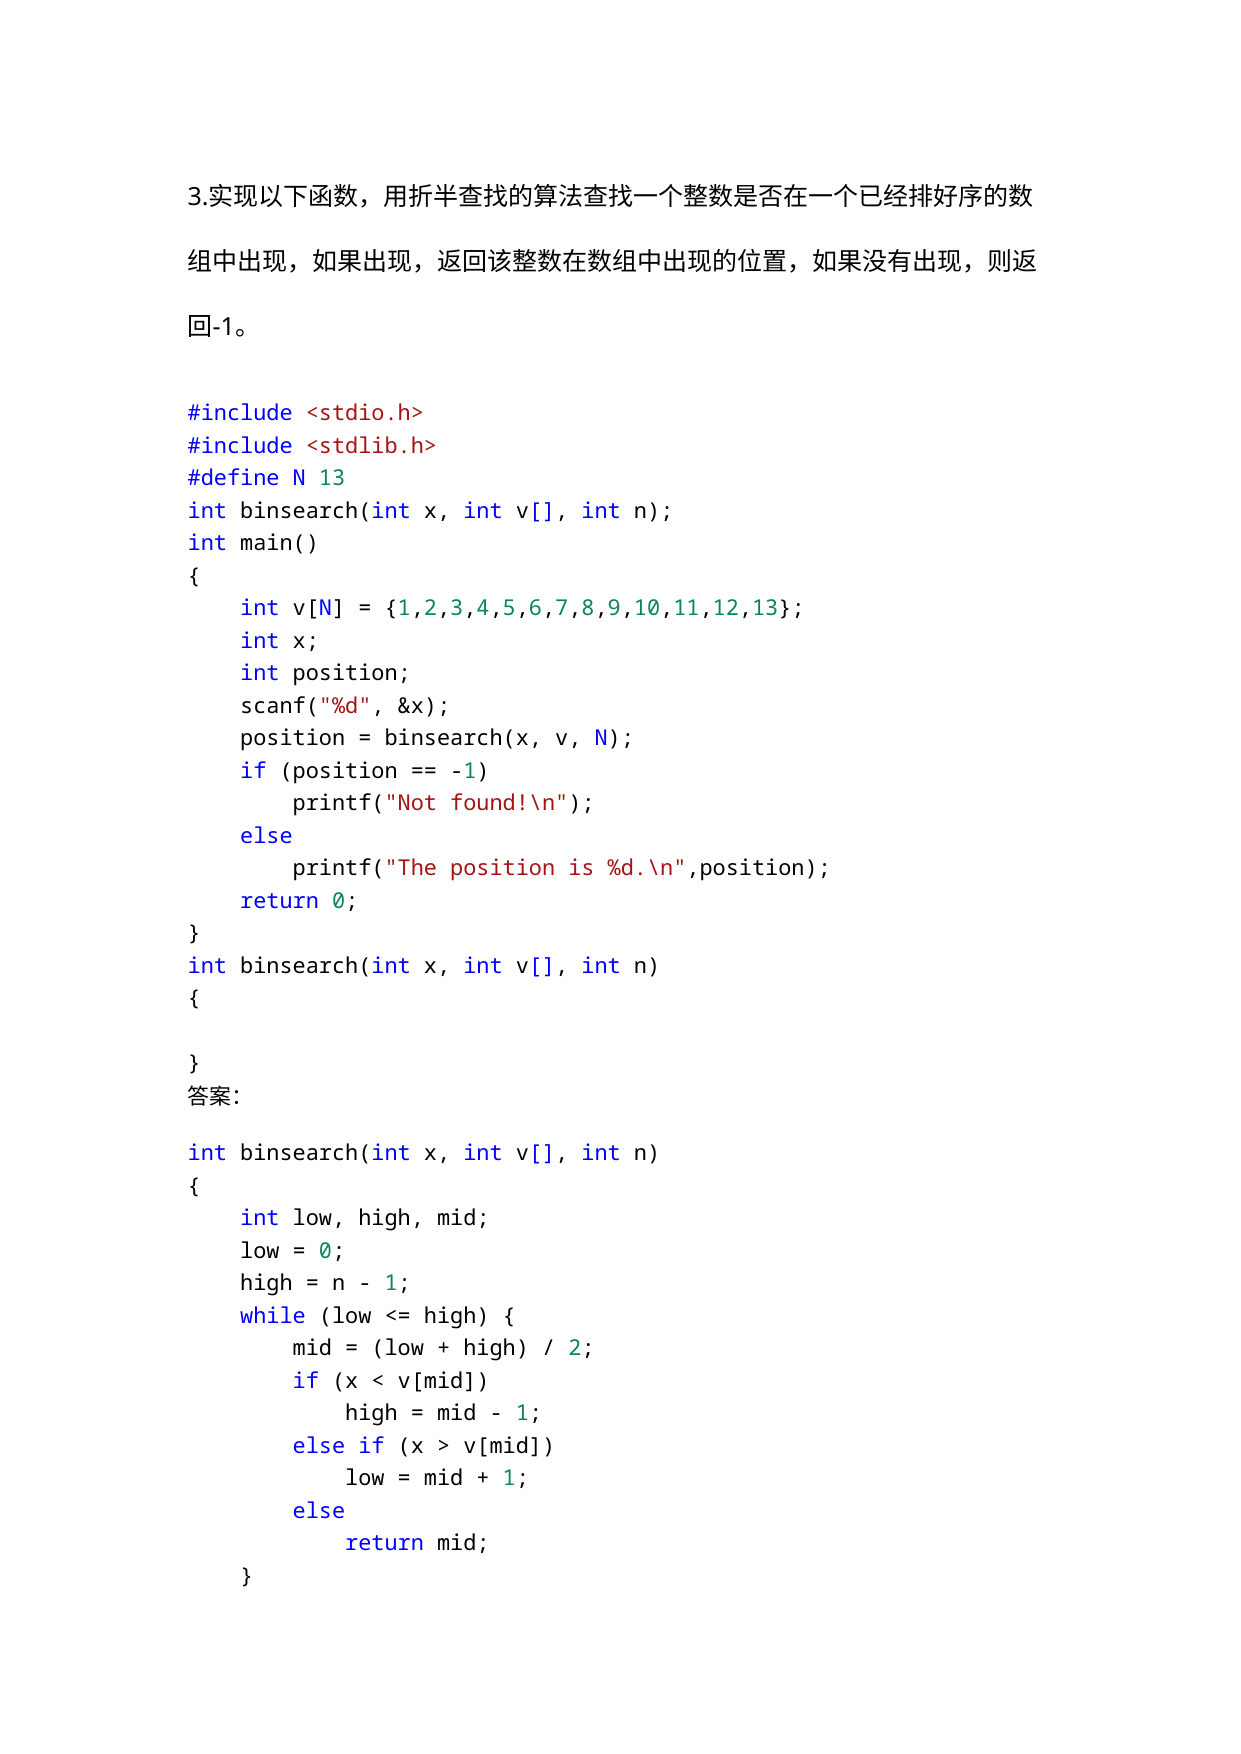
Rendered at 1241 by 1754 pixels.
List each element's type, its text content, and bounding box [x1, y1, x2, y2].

text high = n - 1; [187, 1266, 1053, 1298]
text #define N 13 [187, 461, 1053, 493]
text { [187, 981, 1053, 1013]
text 答案： [187, 1078, 1053, 1111]
text printf("Not found!\n"); [187, 786, 1053, 818]
text if (x < v[mid]) [187, 1363, 1053, 1396]
text 3.实现以下函数，用折半查找的算法查找一个整数是否在一个已经排好序的数组中出现，如果出现，返回该整数在数组中出现的位置，如果没有出现，则返回-1。 [187, 162, 1053, 357]
text } [187, 1558, 1053, 1591]
text while (low <= high) { [187, 1298, 1053, 1331]
text high = mid - 1; [187, 1396, 1053, 1428]
text low = 0; [187, 1233, 1053, 1266]
text { [187, 1168, 1053, 1201]
text return mid; [187, 1526, 1053, 1558]
text int x; [187, 623, 1053, 656]
text else [187, 818, 1053, 851]
text else if (x > v[mid]) [187, 1428, 1053, 1461]
text int binsearch(int x, int v[], int n) [187, 948, 1053, 981]
text } [187, 1046, 1053, 1078]
text int v[N] = {1,2,3,4,5,6,7,8,9,10,11,12,13}; [187, 591, 1053, 623]
text int main() [187, 526, 1053, 558]
text else [187, 1493, 1053, 1526]
text int low, high, mid; [187, 1201, 1053, 1233]
text #include <stdlib.h> [187, 428, 1053, 461]
text int binsearch(int x, int v[], int n) [187, 1136, 1053, 1168]
text { [187, 558, 1053, 591]
text mid = (low + high) / 2; [187, 1331, 1053, 1363]
text int position; [187, 656, 1053, 688]
text printf("The position is %d.\n",position); [187, 851, 1053, 883]
text if (position == -1) [187, 753, 1053, 786]
text scanf("%d", &x); [187, 688, 1053, 721]
text position = binsearch(x, v, N); [187, 721, 1053, 753]
text return 0; [187, 883, 1053, 916]
text int binsearch(int x, int v[], int n); [187, 493, 1053, 526]
text low = mid + 1; [187, 1461, 1053, 1493]
text } [187, 916, 1053, 948]
text #include <stdio.h> [187, 396, 1053, 428]
